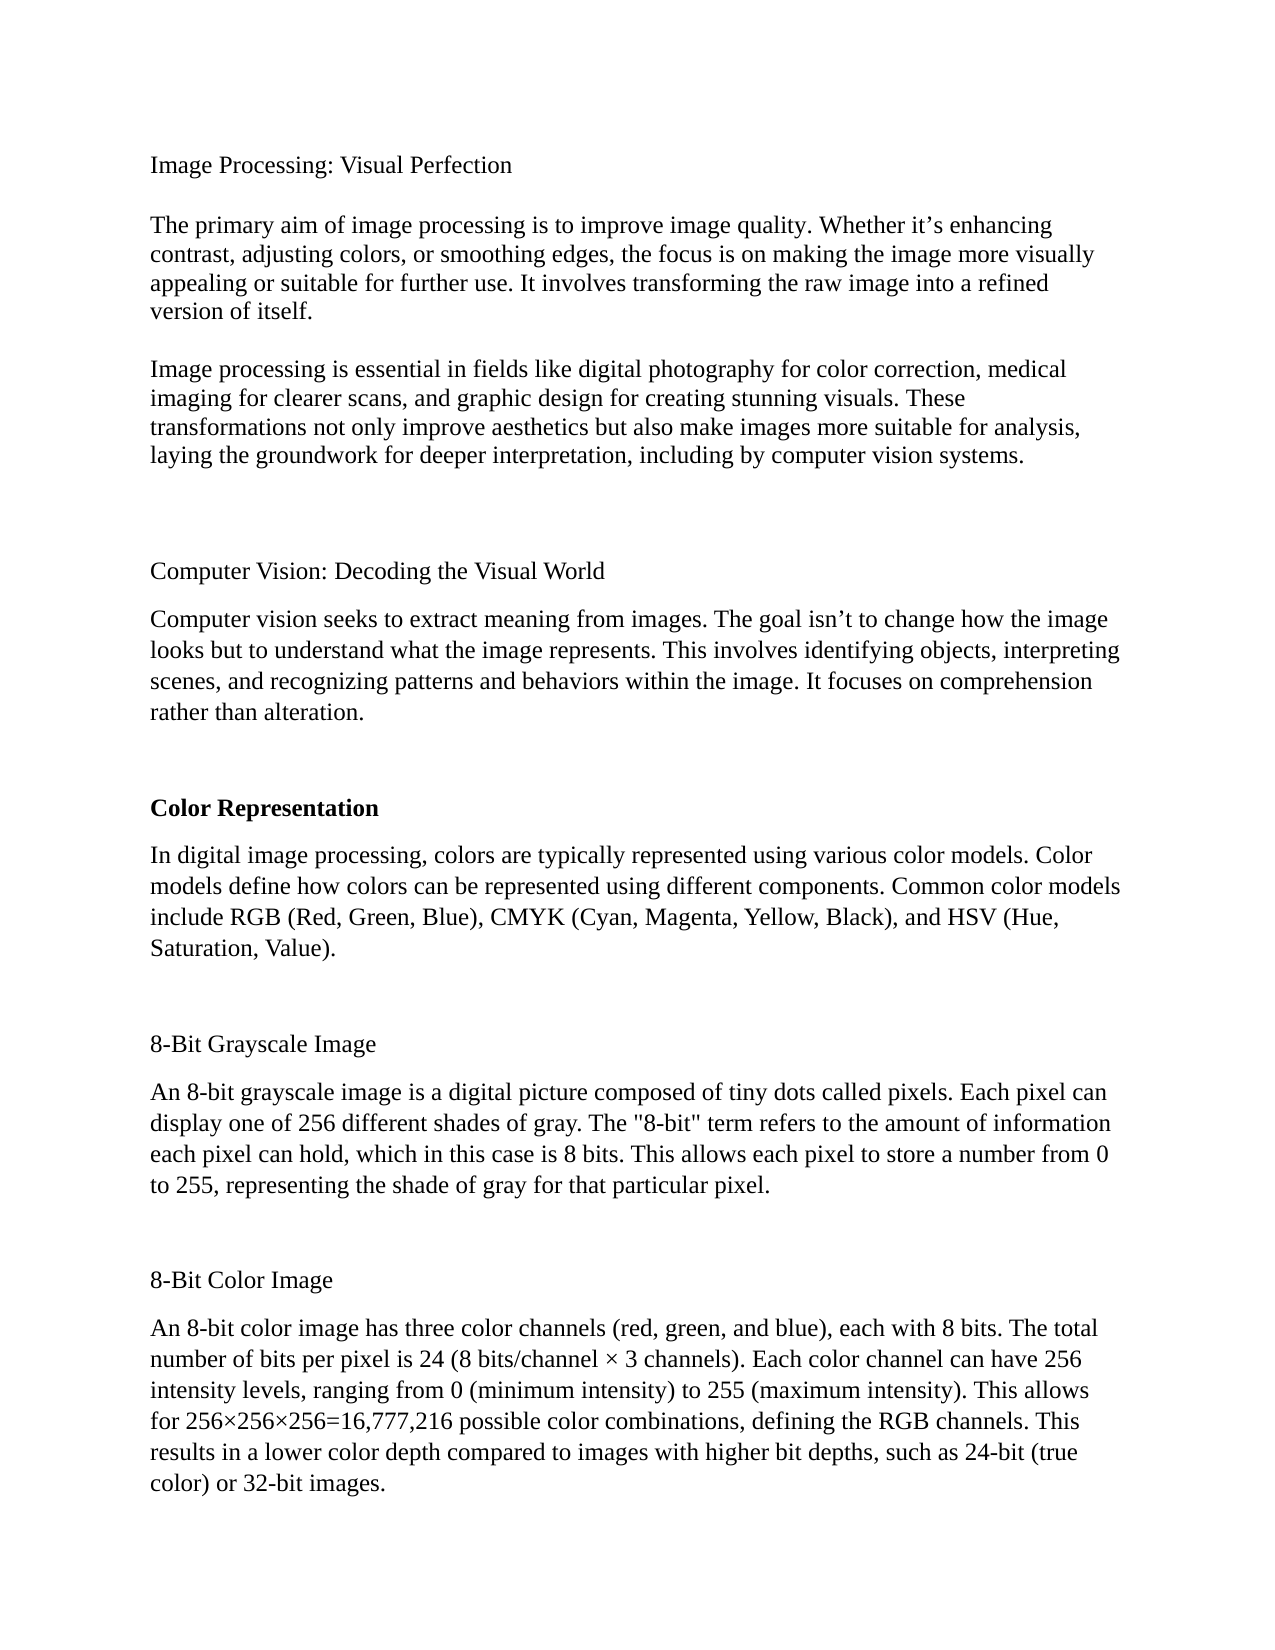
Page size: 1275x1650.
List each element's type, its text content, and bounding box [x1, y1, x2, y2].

text Color Representation [150, 793, 1125, 821]
text Image Processing: Visual Perfection [150, 150, 1125, 179]
text 8-Bit Grayscale Image [150, 1029, 1125, 1058]
text An 8-bit color image has three color channels (red, green, and blue), each with 8 bits. The total number of bits per pixel is 24 (8 bits/channel × 3 channels). Each color channel can have 256 intensity levels, ranging from 0 (minimum intensity) to 255 (maximum intensity). This allows for 256×256×256=16,777,216 possible color combinations, defining the RGB channels. This results in a lower color depth compared to images with higher bit depths, such as 24-bit (true color) or 32-bit images. [150, 1313, 1125, 1497]
text The primary aim of image processing is to improve image quality. Whether it’s enhancing contrast, adjusting colors, or smoothing edges, the focus is on making the image more visually appealing or suitable for further use. It involves transforming the raw image into a refined version of itself. [150, 210, 1125, 325]
text Image processing is essential in fields like digital photography for color correction, medical imaging for clearer scans, and graphic design for creating stunning visuals. These transformations not only improve aesthetics but also make images more suitable for analysis, laying the groundwork for deeper interpretation, including by computer vision systems. [150, 354, 1125, 469]
text An 8-bit grayscale image is a digital picture composed of tiny dots called pixels. Each pixel can display one of 256 different shades of gray. The "8-bit" term refers to the amount of information each pixel can hold, which in this case is 8 bits. This allows each pixel to store a number from 0 to 255, representing the shade of gray for that particular pixel. [150, 1077, 1125, 1198]
text In digital image processing, colors are typically represented using various color models. Color models define how colors can be represented using different components. Common color models include RGB (Red, Green, Blue), CMYK (Cyan, Magenta, Yellow, Black), and HSV (Hue, Saturation, Value). [150, 840, 1125, 962]
text 8-Bit Color Image [150, 1265, 1125, 1294]
text Computer vision seeks to extract meaning from images. The goal isn’t to change how the image looks but to understand what the image represents. This involves identifying objects, interpreting scenes, and recognizing patterns and behaviors within the image. It focuses on comprehension rather than alteration. [150, 604, 1125, 726]
text Computer Vision: Decoding the Visual World [150, 556, 1125, 585]
